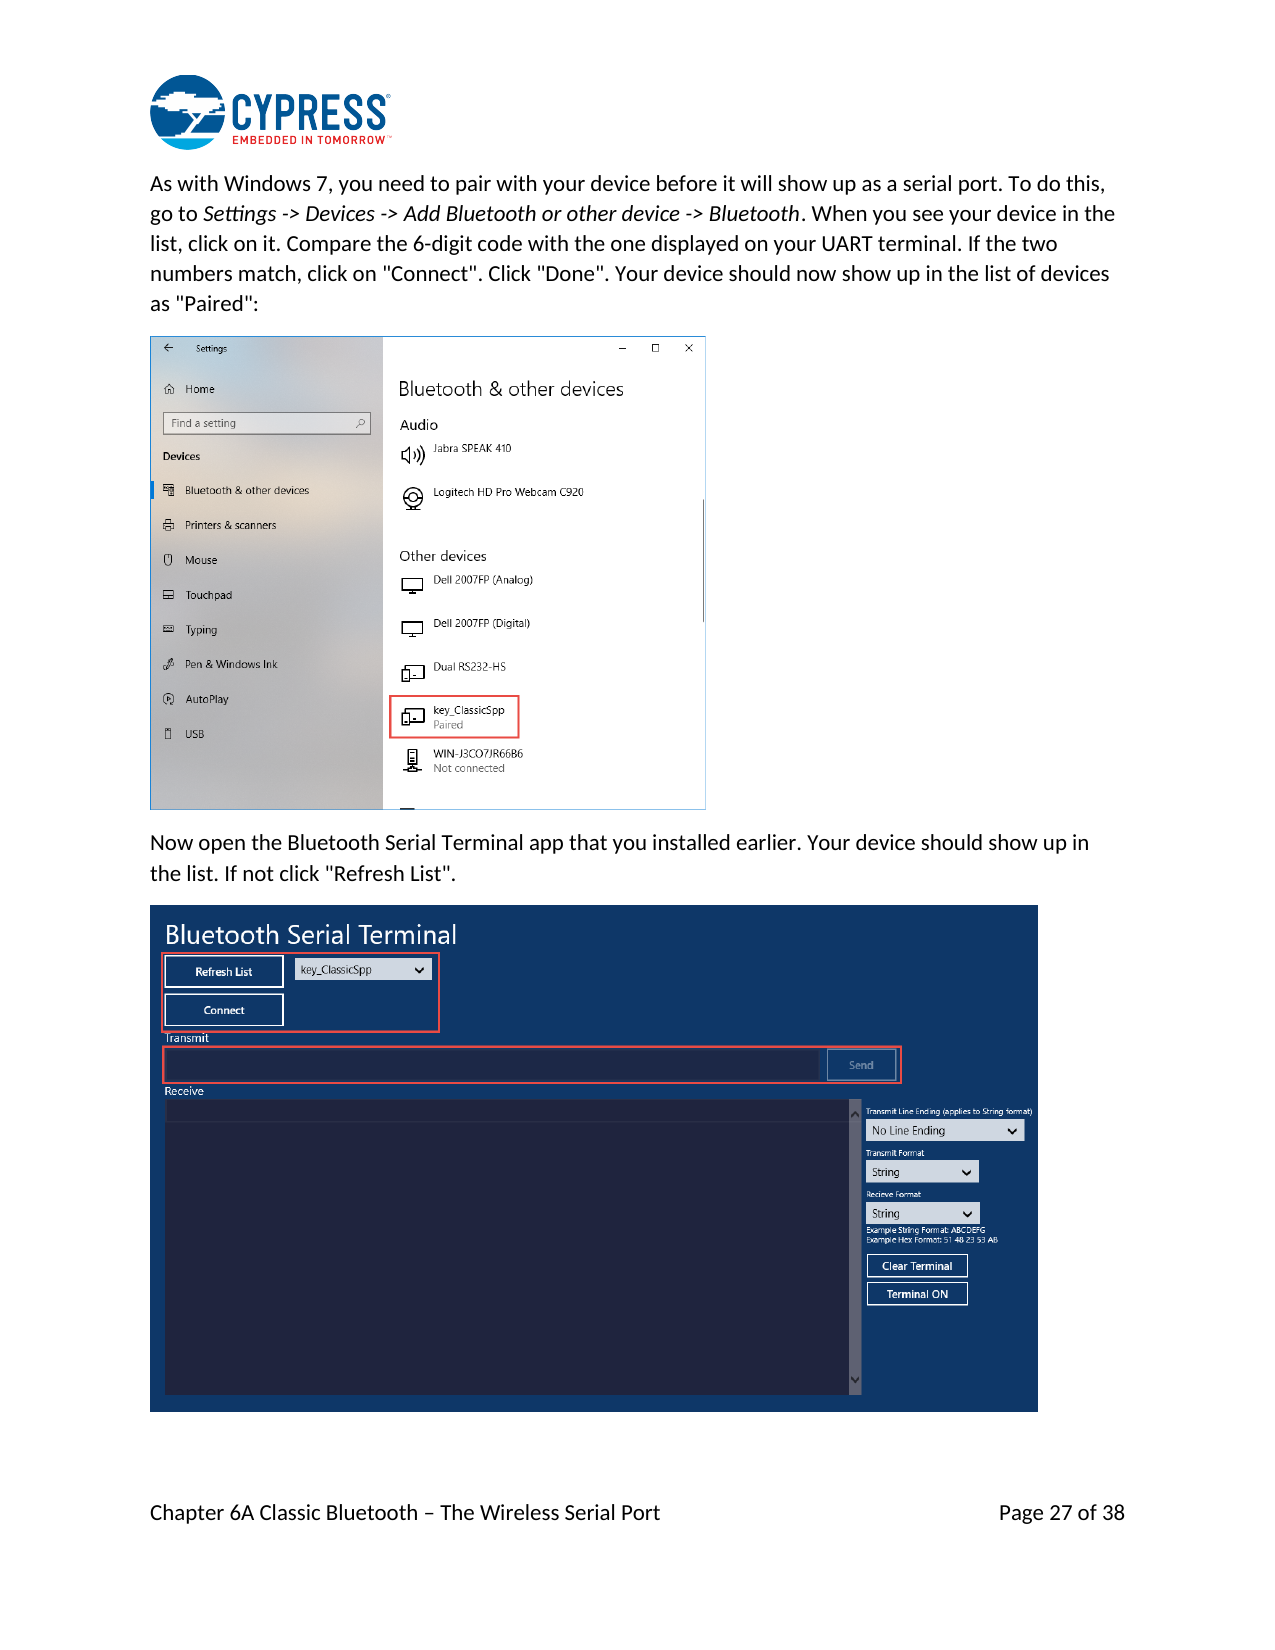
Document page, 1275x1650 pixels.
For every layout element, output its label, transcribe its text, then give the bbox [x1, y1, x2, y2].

text Now open the Bluetooth Serial Terminal app that you installed earlier. Your device should show up in the list. If not click "Refresh List". [150, 828, 1125, 887]
text As with Windows 7, you need to pair with your device before it will show up as a serial port. To do this, go to Settings -> Devices -> Add Bluetooth or other device -> Bluetooth. When you see your device in the list, click on it. Compare the 6-digit code with the one displayed on your UART terminal. If the two numbers match, click on "Connect". Click "Done". Your device should now show up in the list of devices as "Paired": [150, 169, 1125, 318]
picture [150, 336, 706, 810]
picture [150, 905, 1038, 1412]
picture [150, 75, 392, 150]
